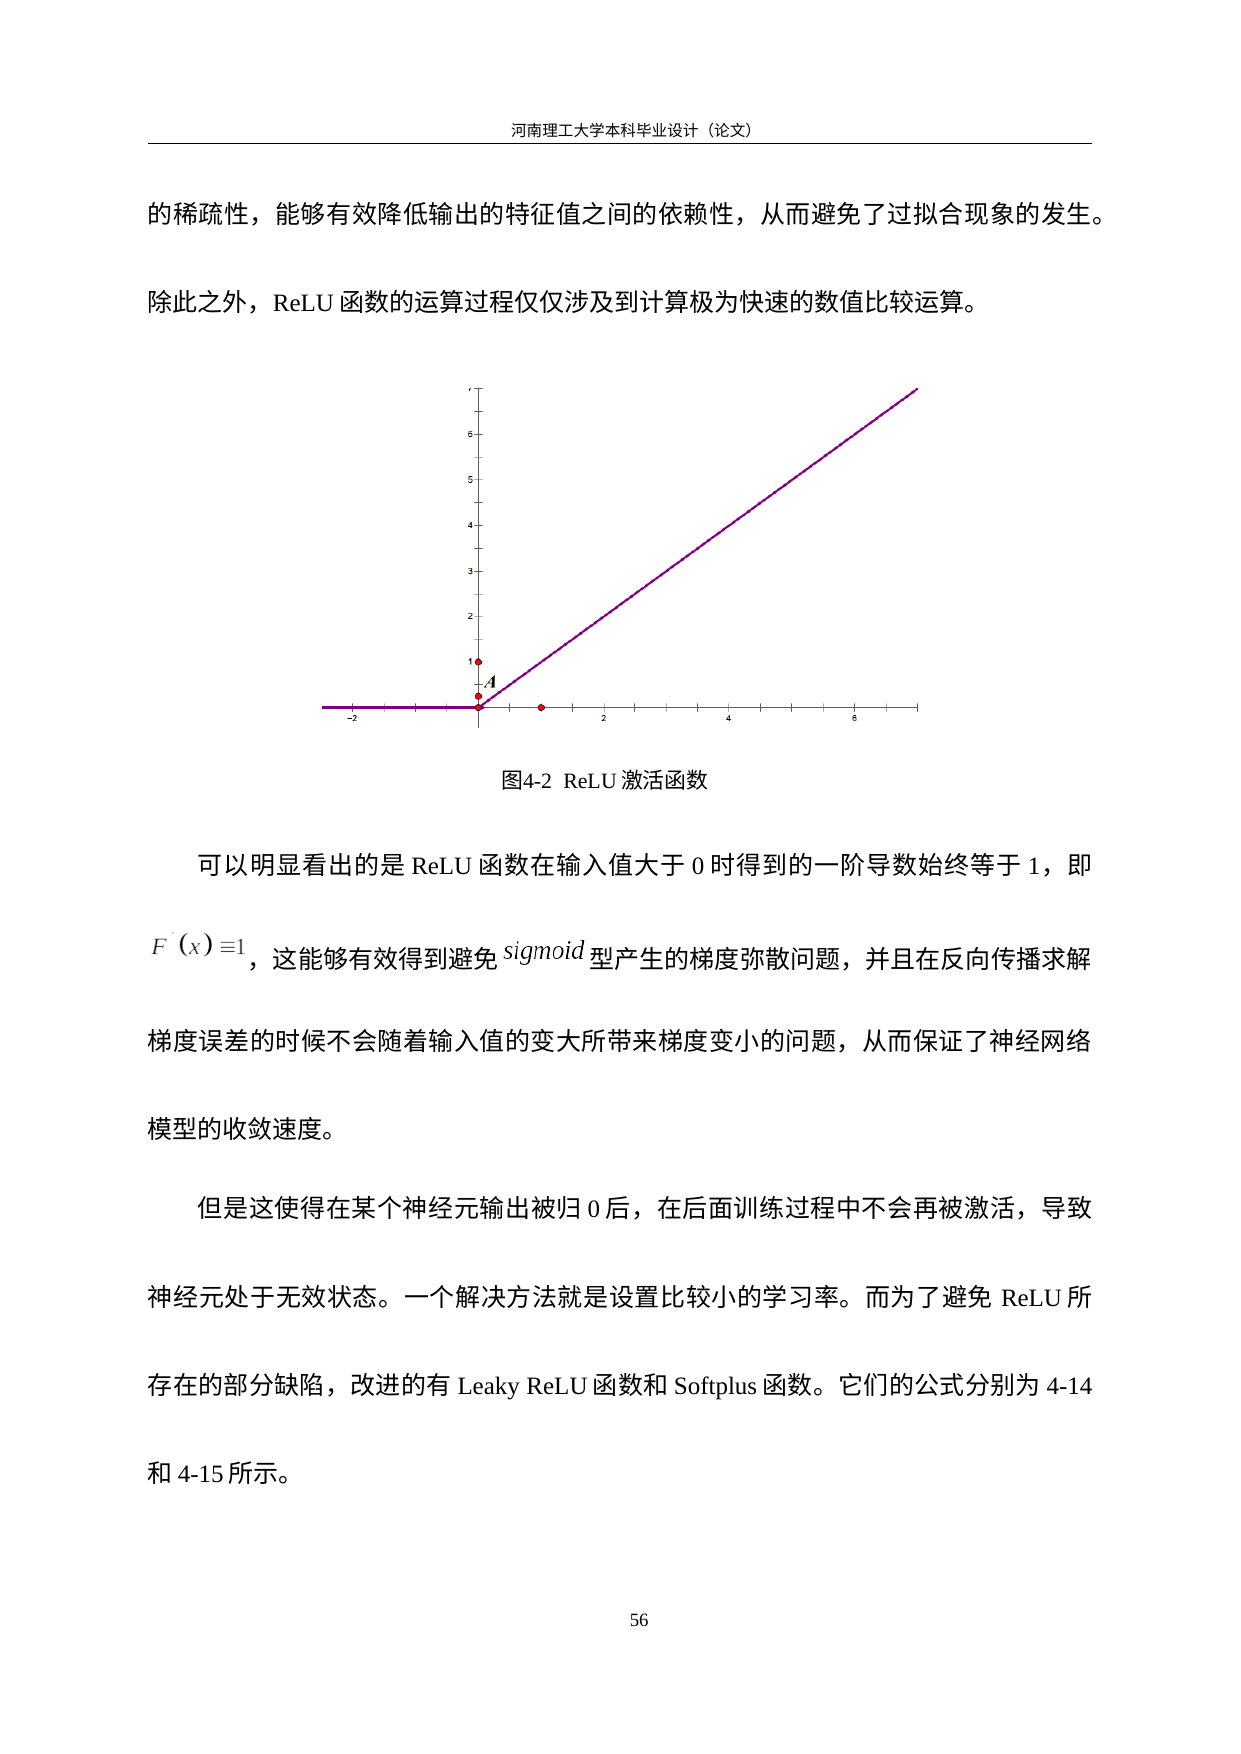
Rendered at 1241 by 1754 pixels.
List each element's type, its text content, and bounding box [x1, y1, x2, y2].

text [148, 178, 1092, 335]
text ReLU激活函数 [148, 762, 1092, 796]
text 可以明显看出的是ReLU函数在输入值大于0时得到的一阶导数始终等于1，即，这能够有效得到避免型产生的梯度弥散问题，并且在反向传播求解梯度误差的时候不会随着输入值的变大所带来梯度变小的问题，从而保证了神经网络模型的收敛速度。 [148, 829, 1092, 1162]
text 但是这使得在某个神经元输出被归0后，在后面训练过程中不会再被激活，导致神经元处于无效状态。一个解决方法就是设置比较小的学习率。而为了避免ReLU所存在的部分缺陷，改进的有Leaky ReLU函数和Softplus函数。它们的公式分别为4-14和4-15所示。 [148, 1173, 1092, 1506]
picture [322, 388, 919, 728]
